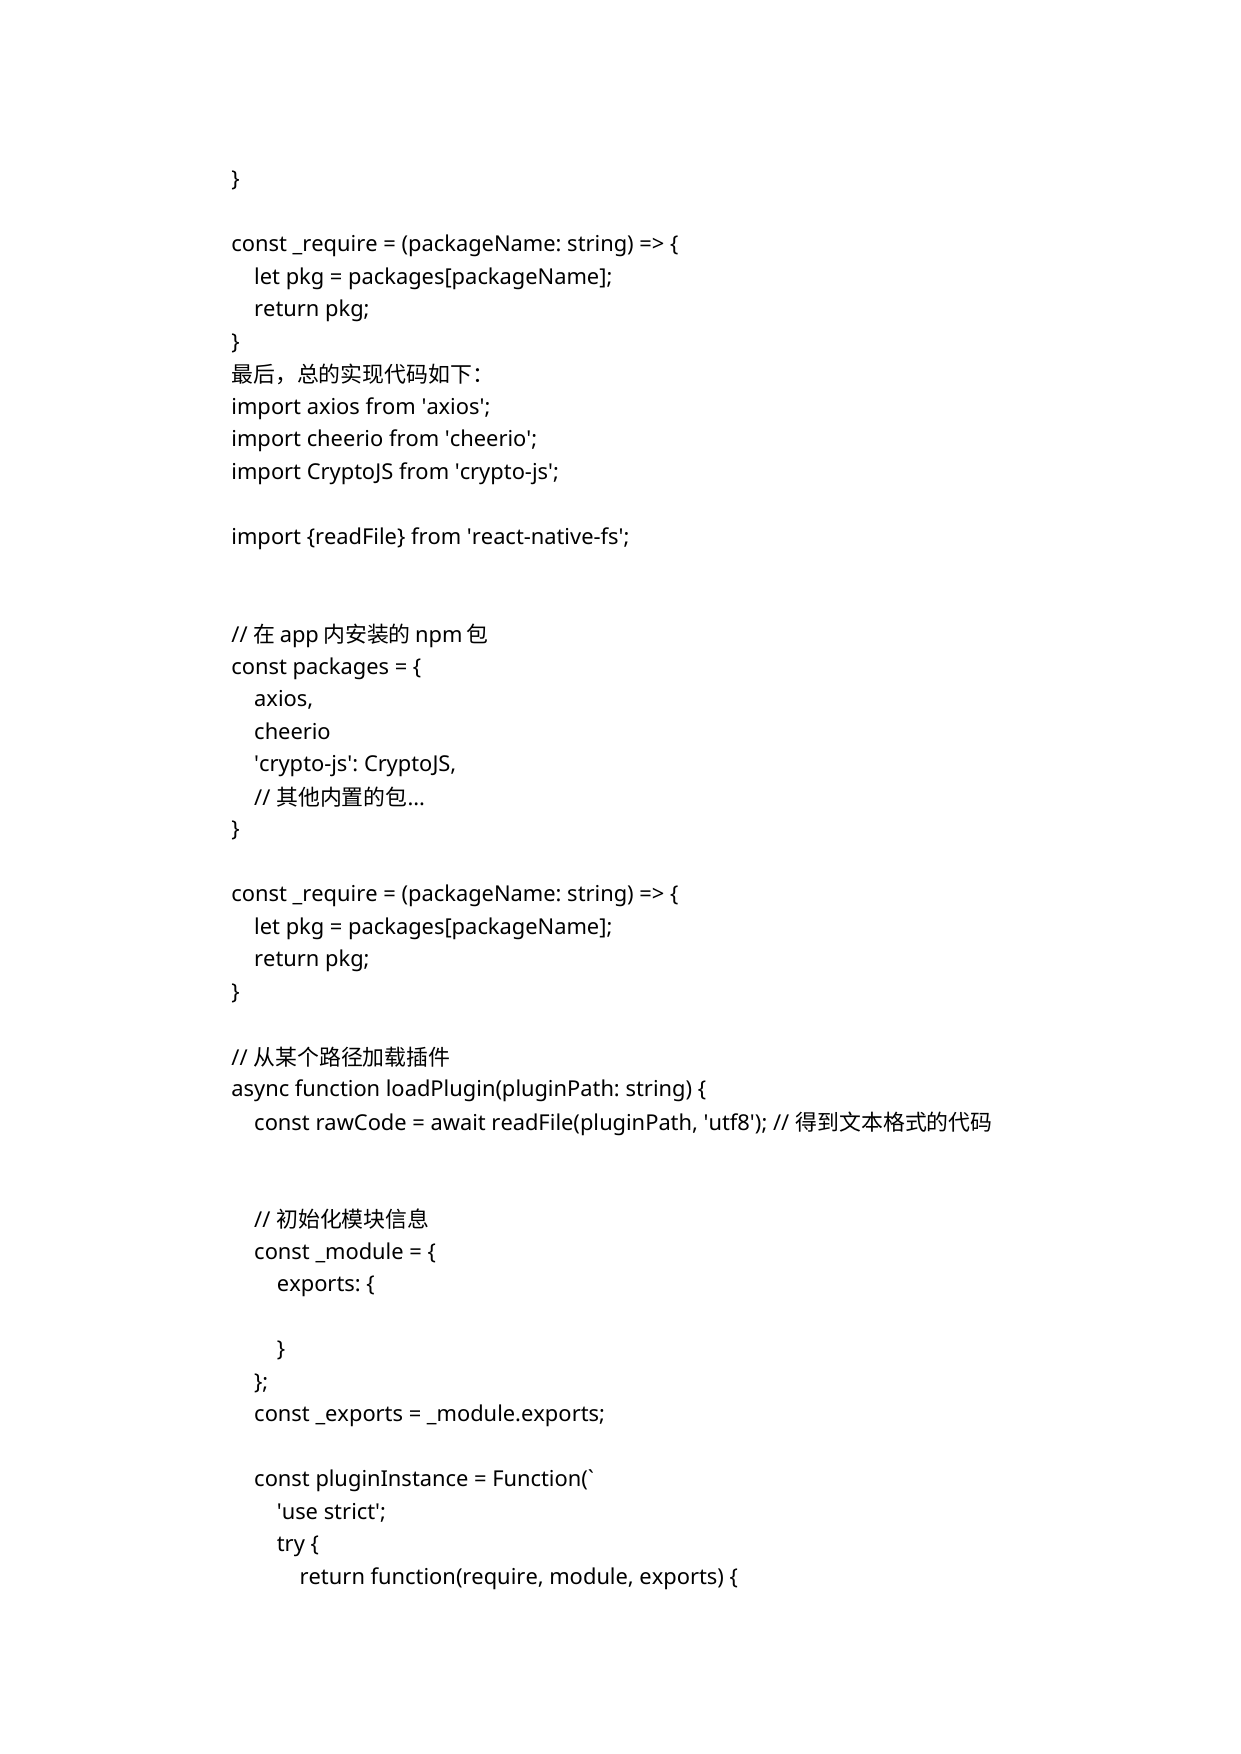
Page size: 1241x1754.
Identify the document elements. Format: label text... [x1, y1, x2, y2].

text 'crypto-js': CryptoJS, [187, 747, 1053, 779]
text // 初始化模块信息 [187, 1202, 1053, 1234]
text import cheerio from 'cheerio'; [187, 422, 1053, 454]
text axios, [187, 682, 1053, 714]
text import CryptoJS from 'crypto-js'; [187, 454, 1053, 487]
text // 从某个路径加载插件 [187, 1039, 1053, 1072]
text }; [187, 1364, 1053, 1397]
text } [187, 162, 1053, 194]
text } [187, 812, 1053, 844]
text return pkg; [187, 292, 1053, 324]
text import axios from 'axios'; [187, 389, 1053, 422]
text const _module = { [187, 1234, 1053, 1267]
text const _exports = _module.exports; [187, 1397, 1053, 1429]
text const rawCode = await readFile(pluginPath, 'utf8'); // 得到文本格式的代码 [187, 1104, 1053, 1137]
text 最后，总的实现代码如下： [187, 357, 1053, 389]
text import {readFile} from 'react-native-fs'; [187, 519, 1053, 552]
text } [187, 324, 1053, 357]
text return pkg; [187, 942, 1053, 974]
text cheerio [187, 714, 1053, 747]
text // 在app内安装的npm包 [187, 617, 1053, 649]
text const pluginInstance = Function(` [187, 1462, 1053, 1494]
text return function(require, module, exports) { [187, 1559, 1053, 1592]
text let pkg = packages[packageName]; [187, 909, 1053, 942]
text try { [187, 1527, 1053, 1559]
text } [187, 974, 1053, 1007]
text const _require = (packageName: string) => { [187, 877, 1053, 909]
text exports: { [187, 1267, 1053, 1299]
text const packages = { [187, 649, 1053, 682]
text async function loadPlugin(pluginPath: string) { [187, 1072, 1053, 1104]
text const _require = (packageName: string) => { [187, 227, 1053, 259]
text // 其他内置的包... [187, 779, 1053, 812]
text } [187, 1332, 1053, 1364]
text let pkg = packages[packageName]; [187, 259, 1053, 292]
text 'use strict'; [187, 1494, 1053, 1527]
